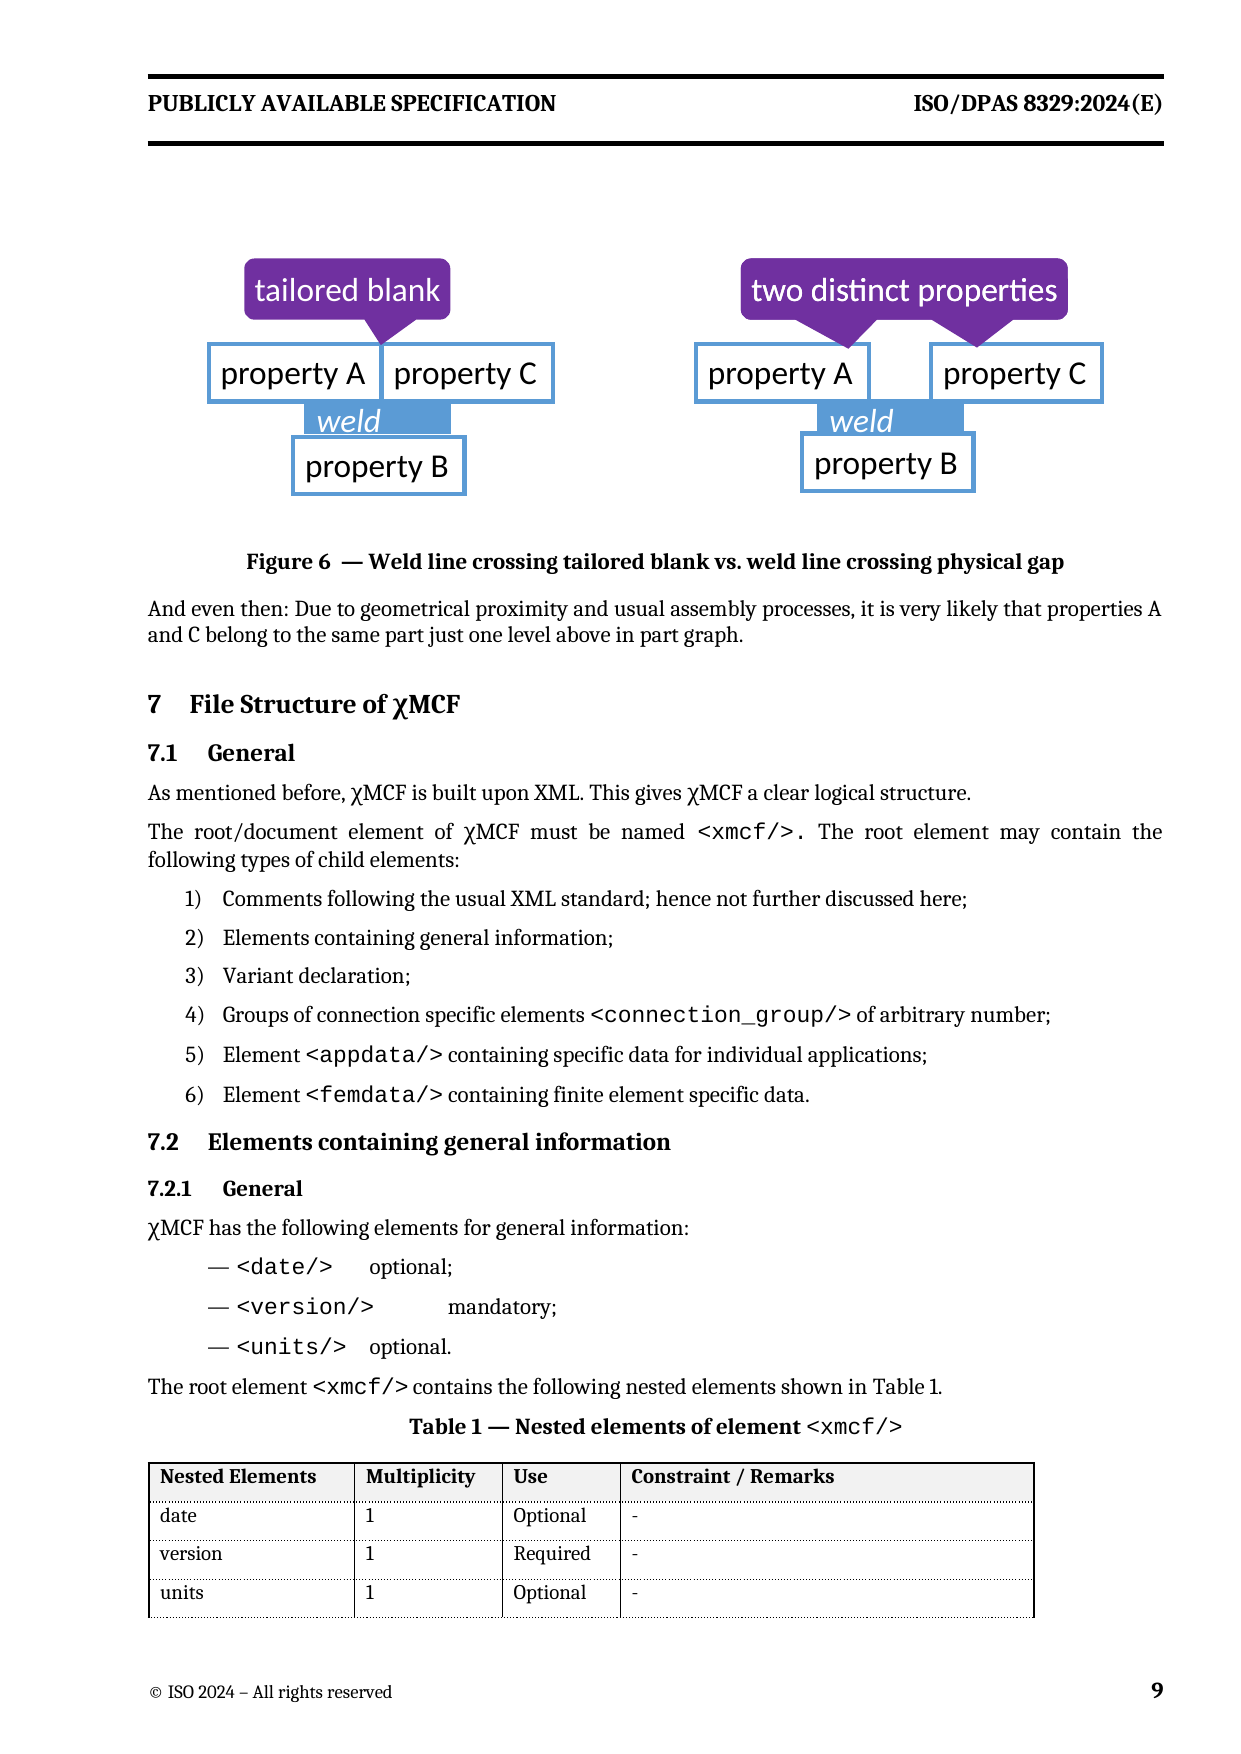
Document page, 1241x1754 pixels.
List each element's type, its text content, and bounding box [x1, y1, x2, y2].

subtitle File Structure of χMCF [148, 689, 1163, 720]
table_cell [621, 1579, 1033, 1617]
subtitle General [148, 1176, 1163, 1202]
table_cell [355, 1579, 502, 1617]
list Variant declaration; [185, 963, 1163, 989]
list <date/> optional; [207, 1253, 1163, 1281]
text Table 1 — Nested elements of element <xmcf/> [148, 1413, 1163, 1441]
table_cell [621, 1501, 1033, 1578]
list Elements containing general information; [185, 924, 1163, 951]
subtitle Elements containing general information [148, 1128, 1163, 1157]
text The root element <xmcf/> contains the following nested elements shown in Table 1. [148, 1373, 1163, 1401]
list Element <femdata/> containing finite element specific data. [185, 1082, 1163, 1109]
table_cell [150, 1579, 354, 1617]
list Comments following the usual XML standard; hence not further discussed here; [185, 885, 1163, 912]
text The root/document element of χMCF must be named <xmcf/>. The root element may contain the following types of child elements: [148, 819, 1163, 873]
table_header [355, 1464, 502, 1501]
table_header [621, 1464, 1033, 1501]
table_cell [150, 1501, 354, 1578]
list Groups of connection specific elements <connection_group/> of arbitrary number; [185, 1002, 1163, 1029]
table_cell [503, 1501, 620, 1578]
subtitle General [148, 739, 1163, 768]
list <version/> mandatory; [207, 1293, 1163, 1321]
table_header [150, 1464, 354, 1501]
list <units/> optional. [207, 1333, 1163, 1361]
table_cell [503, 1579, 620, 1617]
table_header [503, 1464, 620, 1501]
text And even then: Due to geometrical proximity and usual assembly processes, it is very likely that properties A and C belong to the same part just one level above in part graph. [148, 596, 1163, 648]
text As mentioned before, χMCF is built upon XML. This gives χMCF a clear logical structure. [148, 780, 1163, 807]
text χMCF has the following elements for general information: [148, 1214, 1163, 1241]
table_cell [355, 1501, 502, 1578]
list Element <appdata/> containing specific data for individual applications; [185, 1042, 1163, 1069]
text Figure 6 — Weld line crossing tailored blank vs. weld line crossing physical gap [148, 548, 1163, 575]
